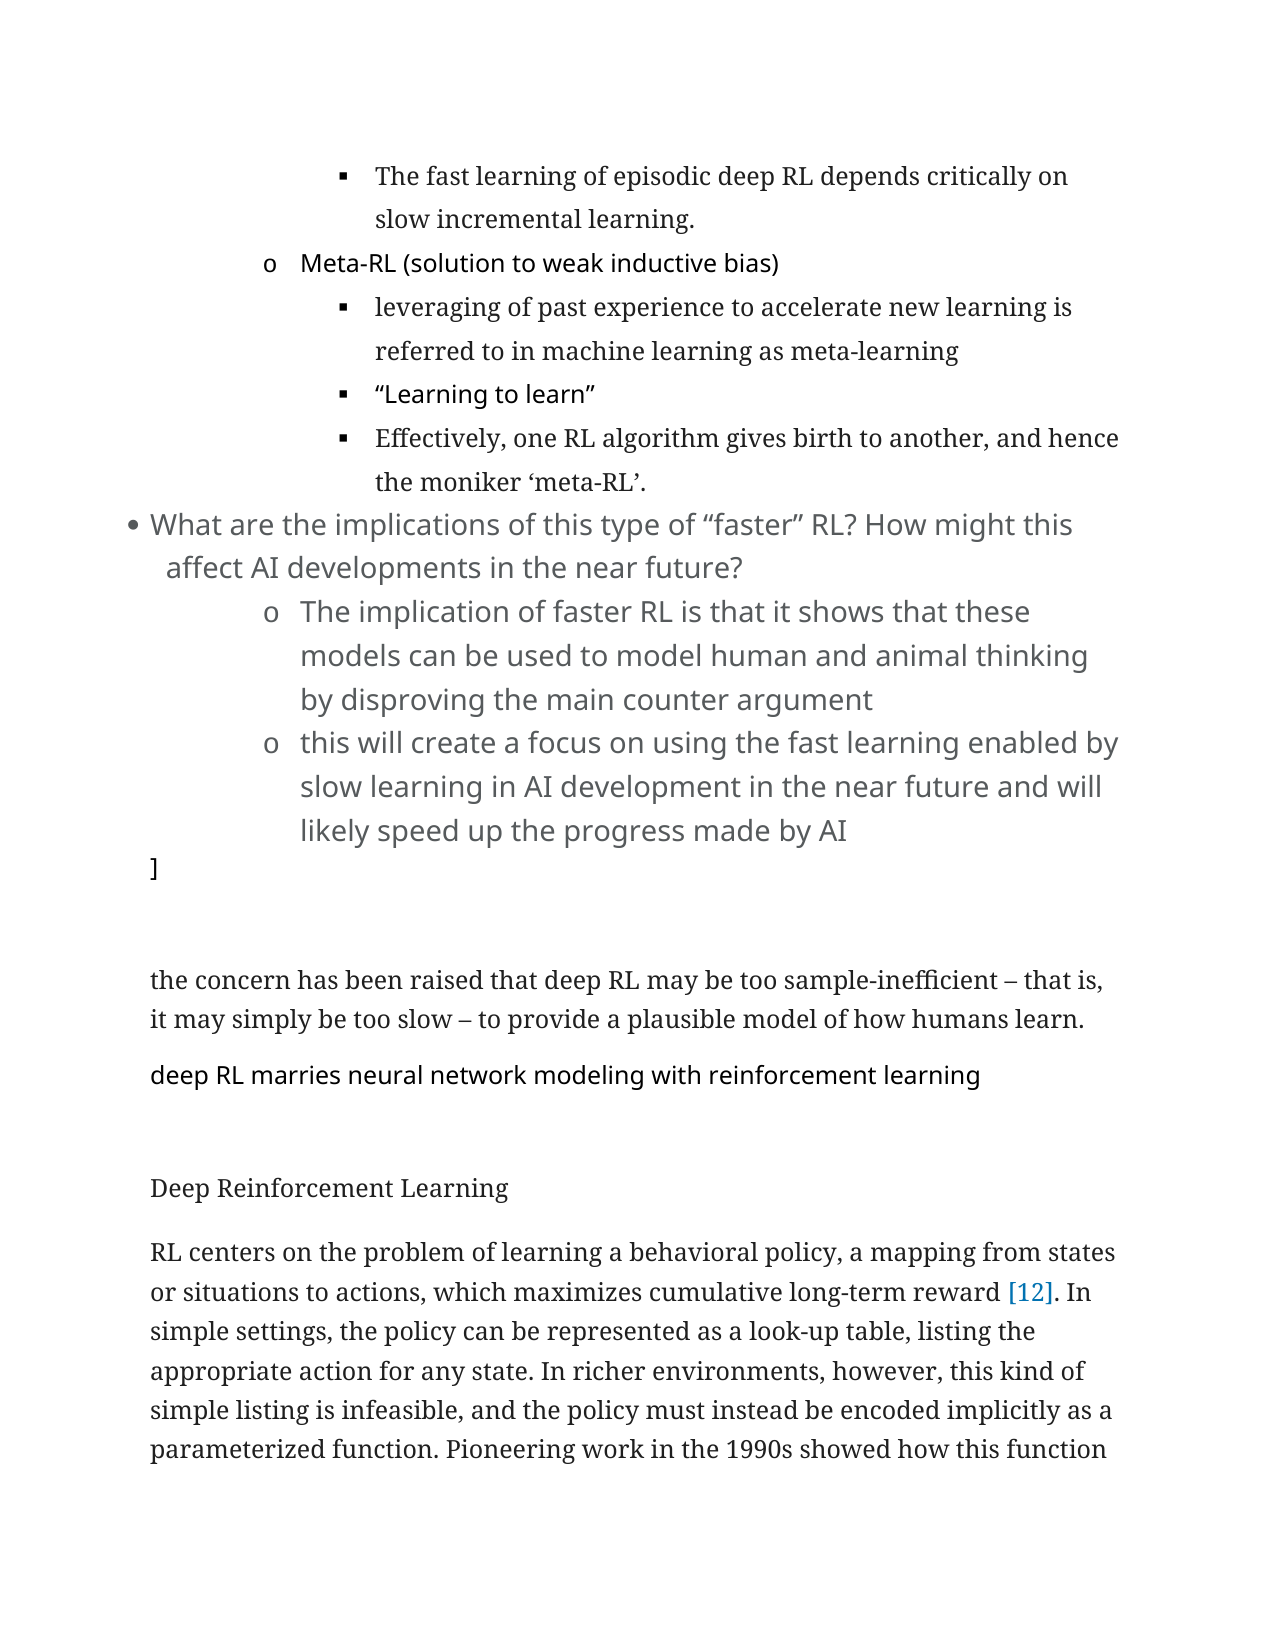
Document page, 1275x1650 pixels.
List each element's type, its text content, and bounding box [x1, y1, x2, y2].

list this will create a focus on using the fast learning enabled by slow learning in AI development in the near future and will likely speed up the progress made by AI [262, 719, 1125, 850]
list “Learning to learn” [337, 369, 1125, 412]
list Effectively, one RL algorithm gives birth to another, and hence the moniker ‘meta-RL’. [337, 412, 1125, 500]
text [150, 1235, 1125, 1466]
list What are the implications of this type of “faster” RL? How might this affect AI developments in the near future? [128, 500, 1125, 587]
list The implication of faster RL is that it shows that these models can be used to model human and animal thinking by disproving the main counter argument [262, 587, 1125, 719]
text the concern has been raised that deep RL may be too sample-inefficient – that is, it may simply be too slow – to provide a plausible model of how humans learn. [150, 962, 1125, 1036]
list leveraging of past experience to accelerate new learning is referred to in machine learning as meta-learning [337, 281, 1125, 369]
list Meta-RL (solution to weak inductive bias) [262, 237, 1125, 281]
list The fast learning of episodic deep RL depends critically on slow incremental learning. [337, 150, 1125, 237]
text Deep Reinforcement Learning [150, 1170, 1125, 1204]
text deep RL marries neural network modeling with reinforcement learning [150, 1058, 1125, 1092]
text ] [150, 850, 1125, 884]
